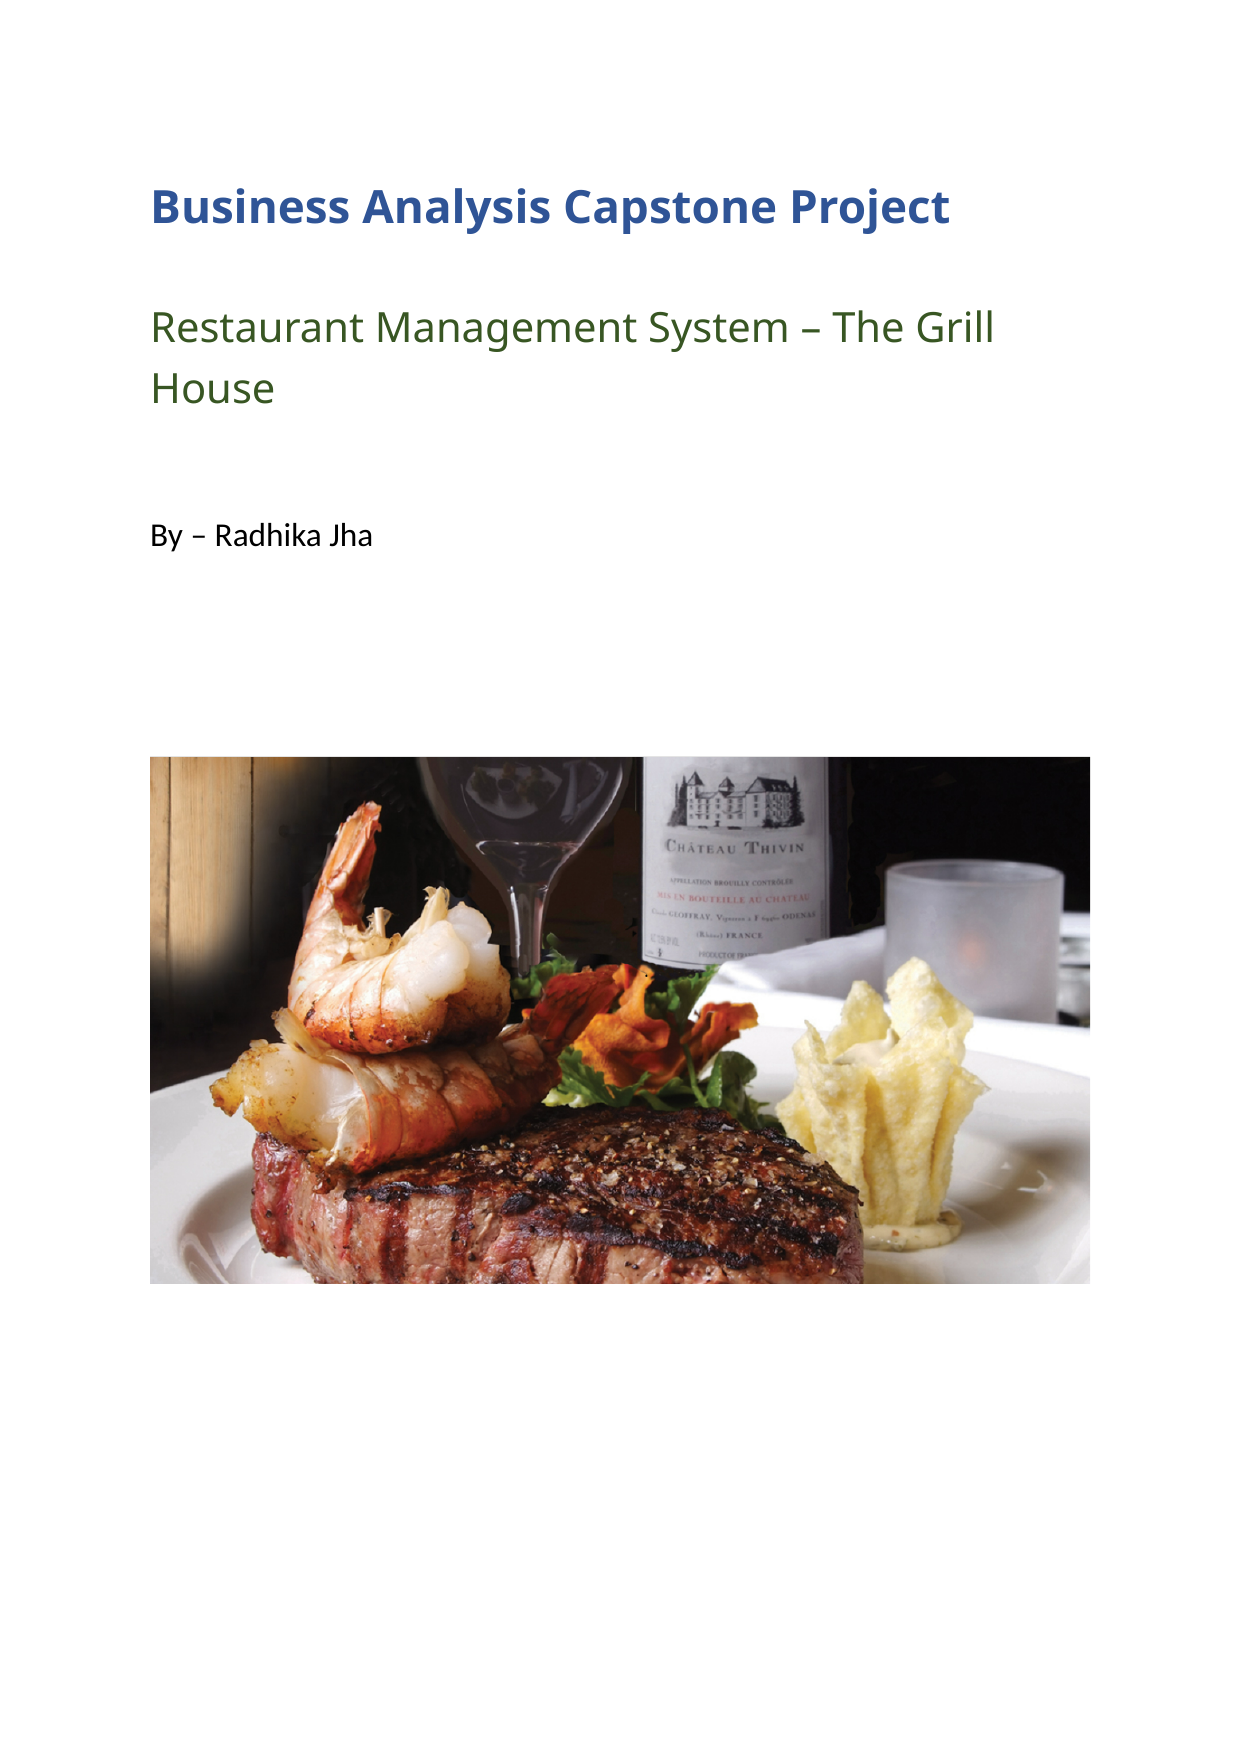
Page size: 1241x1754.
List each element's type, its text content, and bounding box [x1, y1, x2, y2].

text By – Radhika Jha [150, 514, 1090, 554]
picture [150, 756, 1091, 1284]
subtitle Business Analysis Capstone Project [150, 175, 1090, 237]
subtitle Restaurant Management System – The Grill House [150, 297, 1090, 416]
